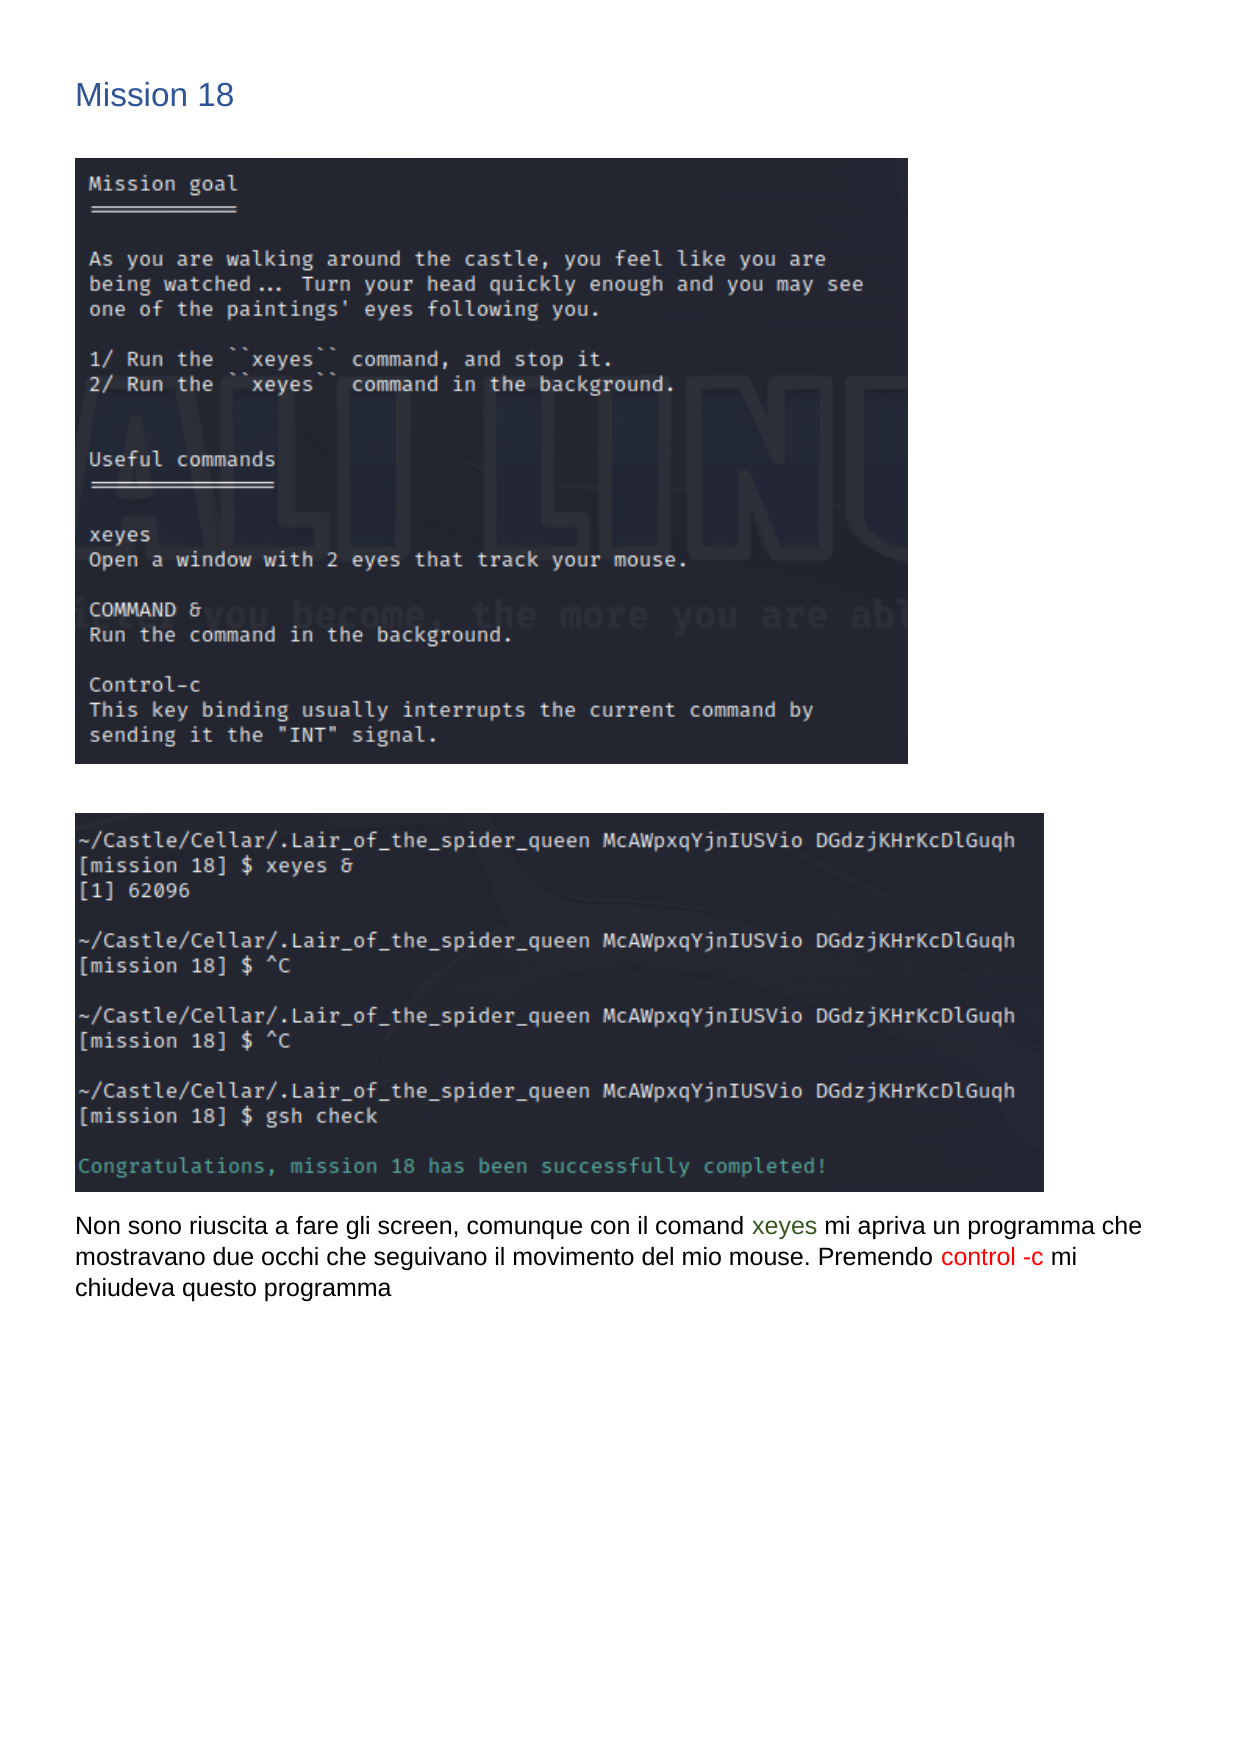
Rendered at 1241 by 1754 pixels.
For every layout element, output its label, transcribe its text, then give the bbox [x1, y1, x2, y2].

text Non sono riuscita a fare gli screen, comunque con il comand xeyes mi apriva un programma che mostravano due occhi che seguivano il movimento del mio mouse. Premendo control -c mi chiudeva questo programma [75, 1211, 1165, 1302]
picture [75, 158, 908, 764]
picture [75, 813, 1044, 1192]
